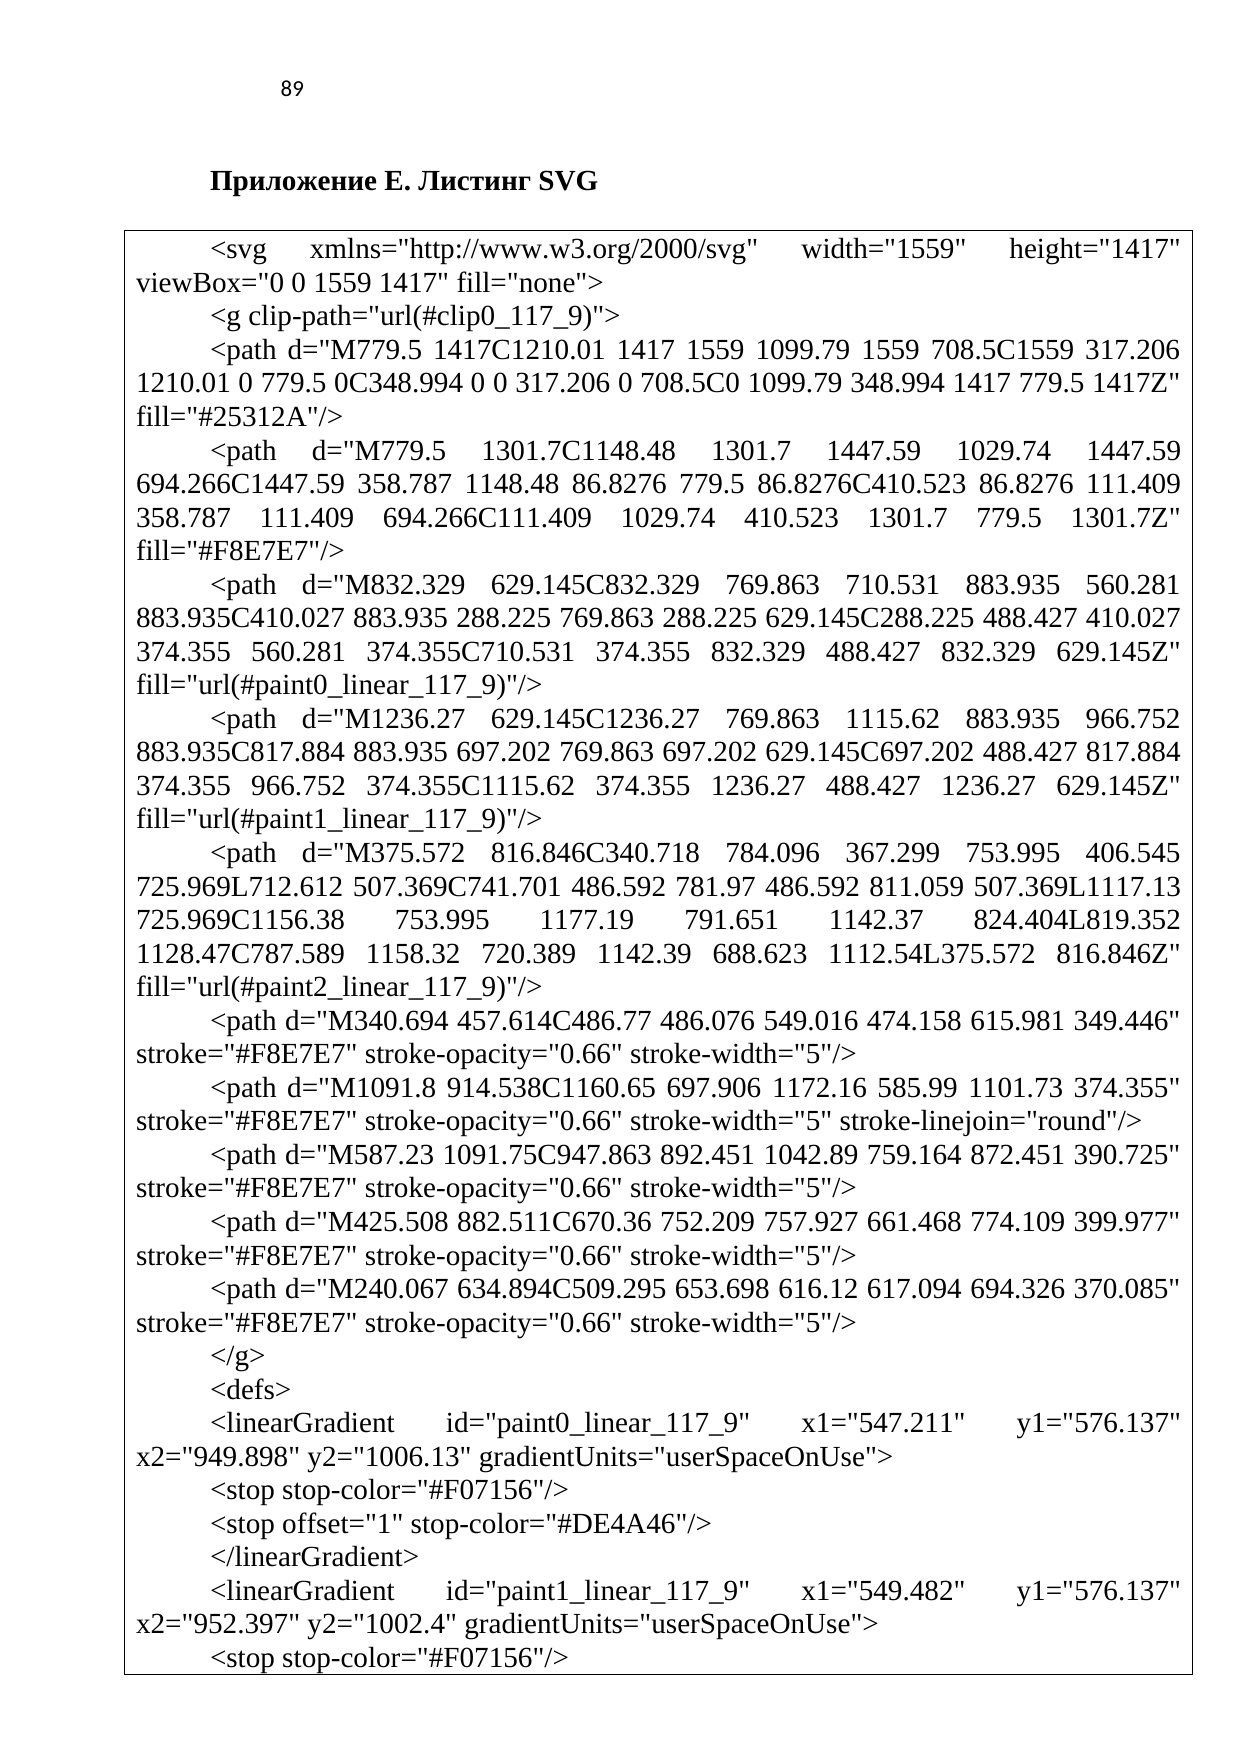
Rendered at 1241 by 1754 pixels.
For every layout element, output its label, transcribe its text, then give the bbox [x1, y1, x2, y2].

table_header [125, 231, 1192, 1674]
text Приложение Е. Листинг SVG [136, 163, 1181, 197]
